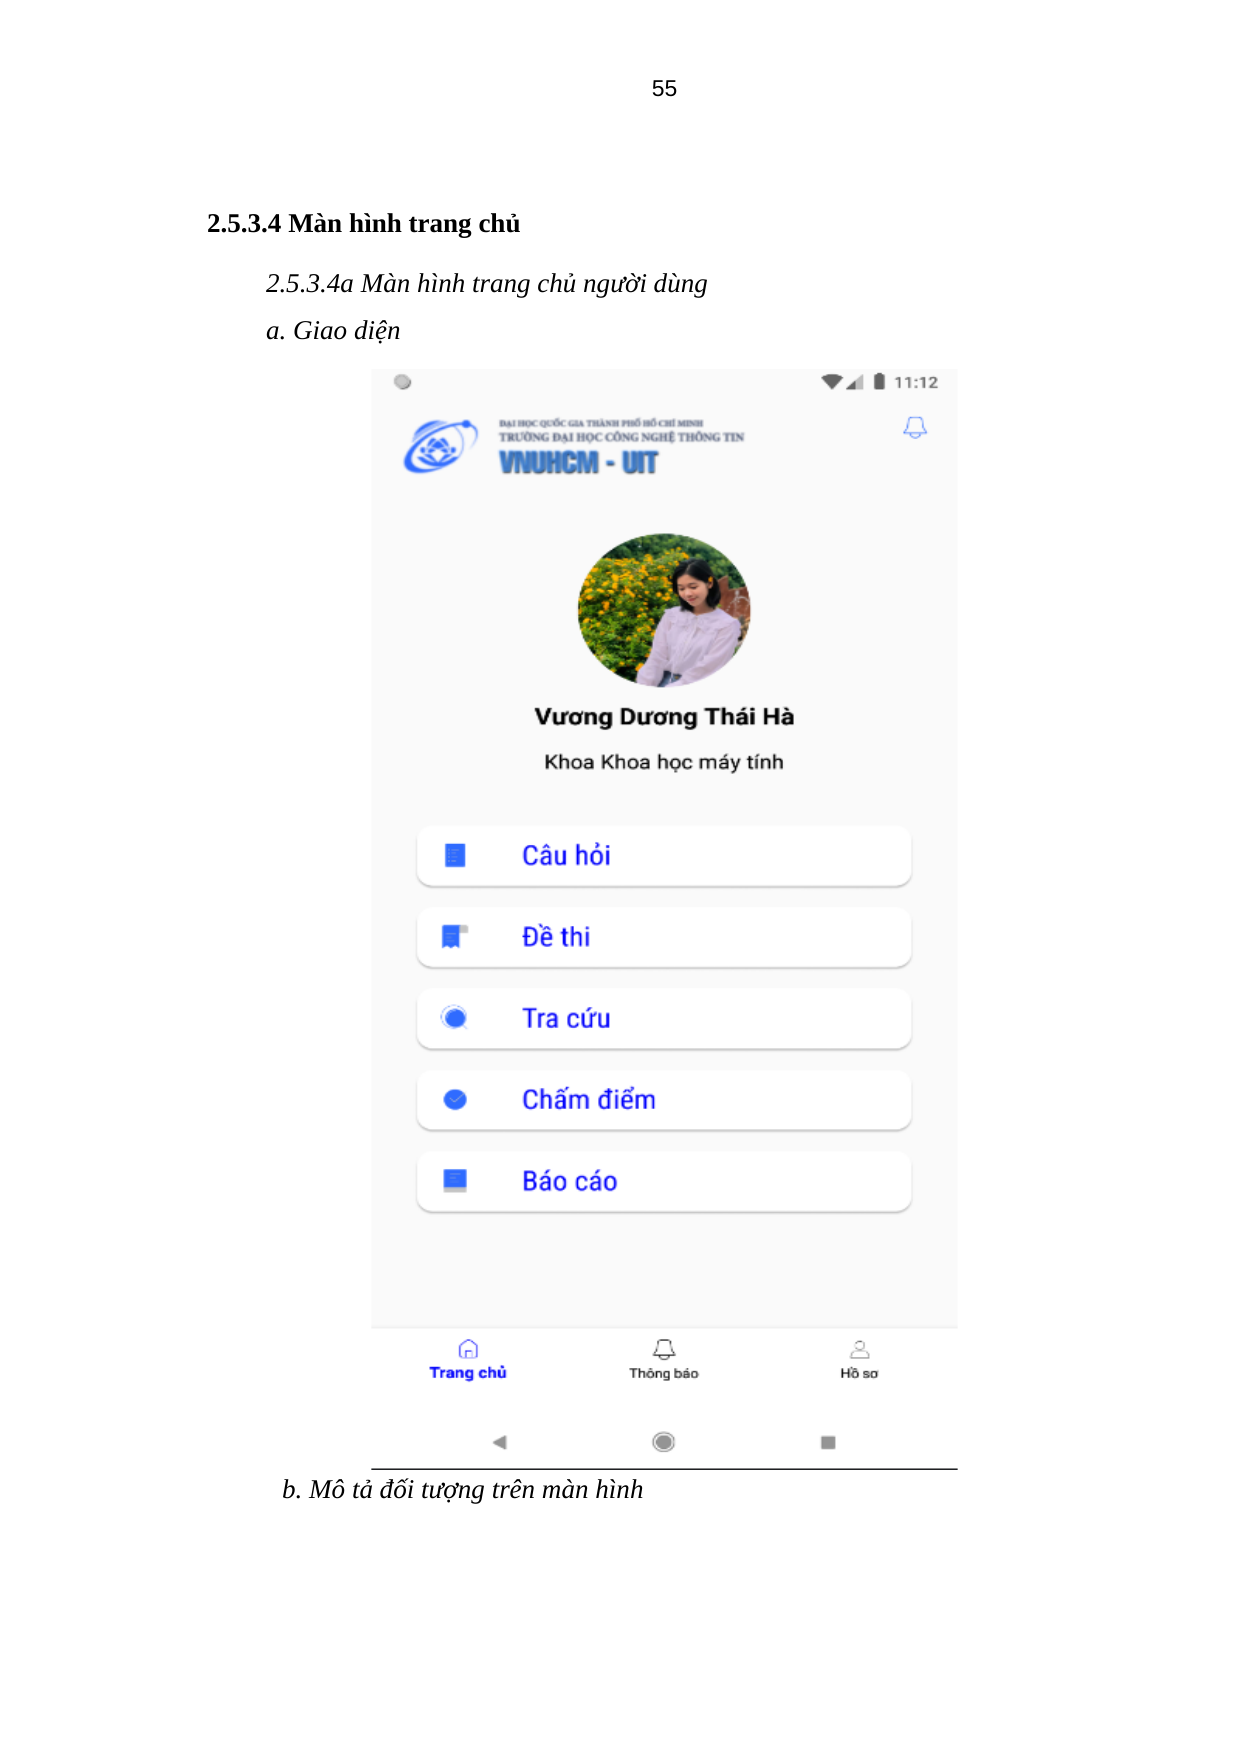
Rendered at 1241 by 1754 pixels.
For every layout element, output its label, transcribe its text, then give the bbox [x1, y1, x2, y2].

subtitle 2.5.3.4a Màn hình trang chủ người dùng a. Giao diện [266, 267, 1122, 345]
subtitle 2.5.3.4 Màn hình trang chủ [207, 207, 1122, 238]
picture [371, 369, 958, 1470]
text b. Mô tả đối tượng trên màn hình [207, 1473, 1122, 1505]
